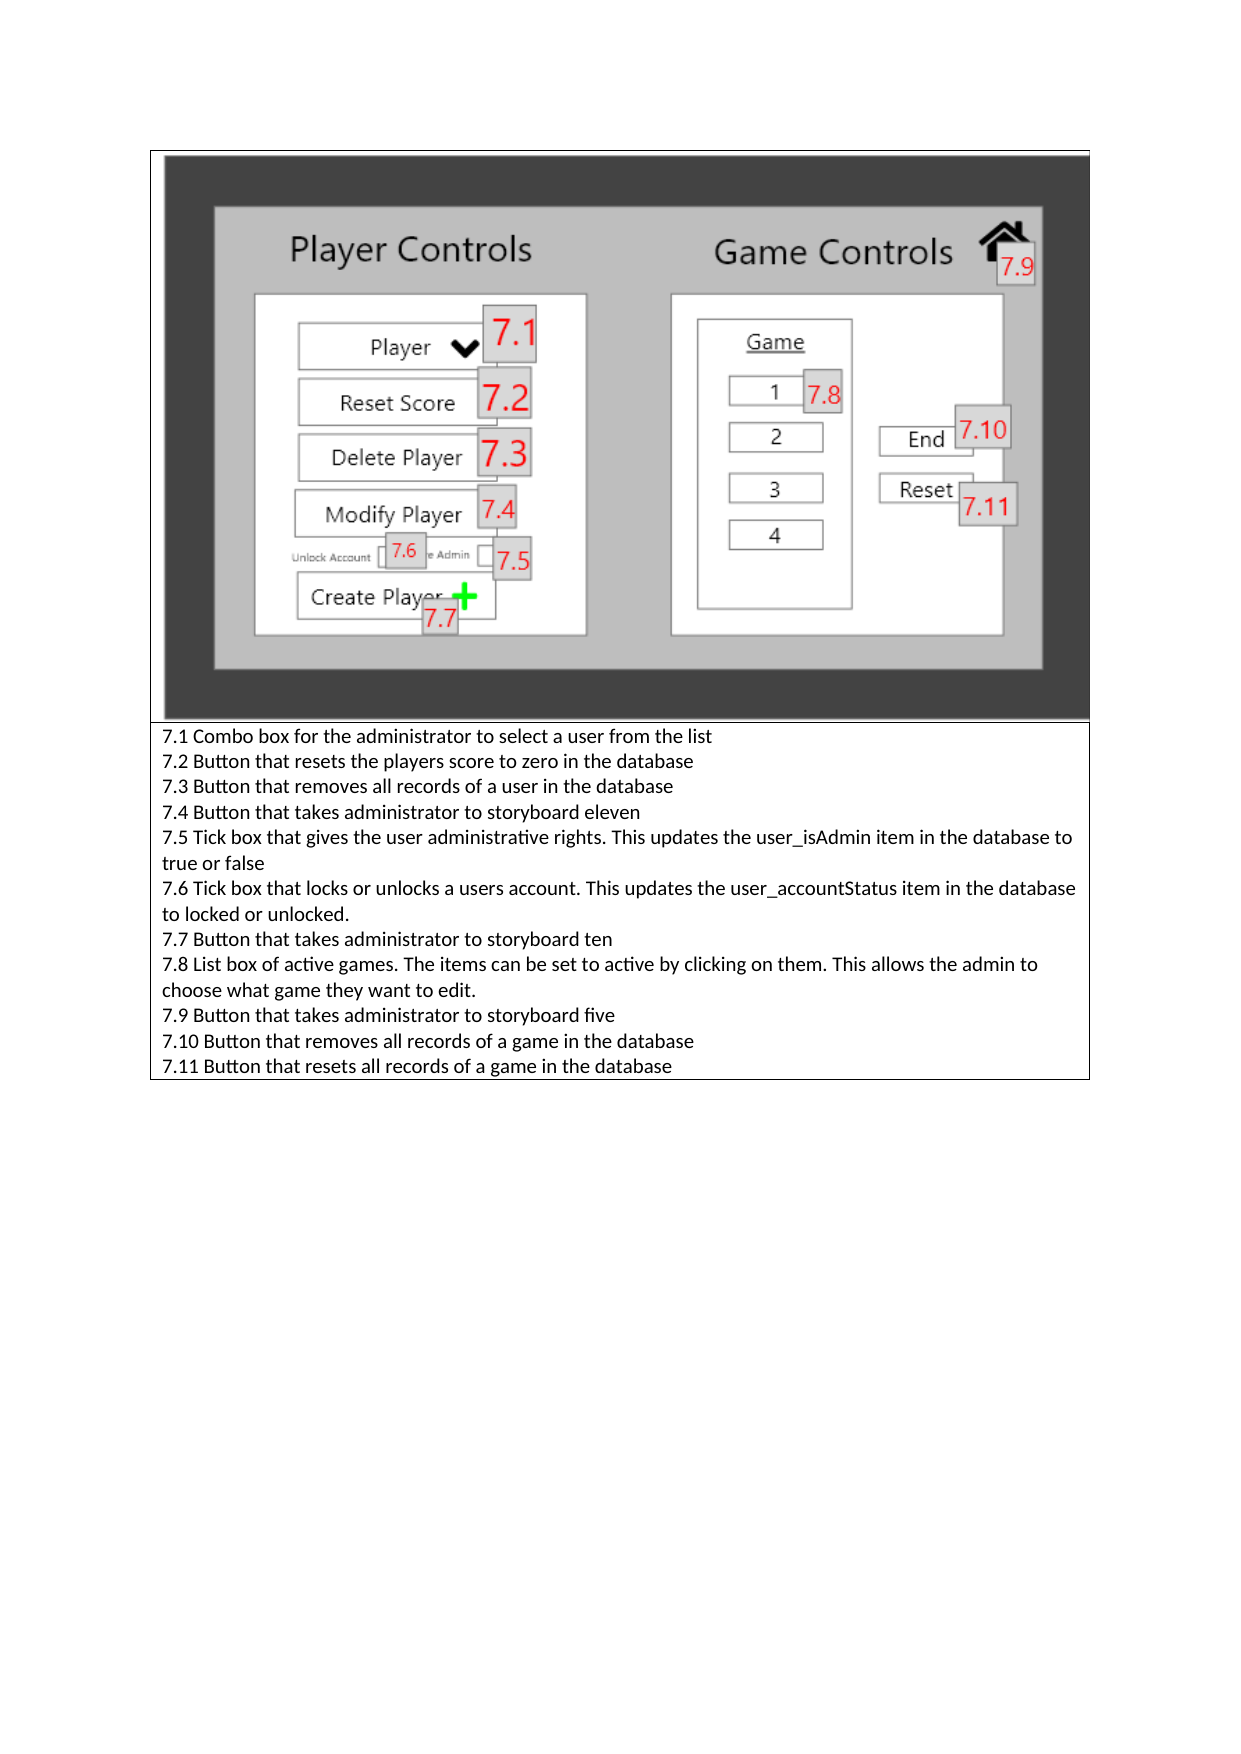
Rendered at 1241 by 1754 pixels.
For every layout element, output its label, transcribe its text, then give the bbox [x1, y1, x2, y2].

table_cell 7.1 Combo box for the administrator to select a user from the list 7.2 Button that resets the players score to zero in the database 7.3 Button that removes all records of a user in the database 7.4 Button that takes administrator to storyboard eleven 7.5 Tick box that gives the user administrative rights. This updates the user_isAdmin item in the database to true or false 7.6 Tick box that locks or unlocks a users account. This updates the user_accountStatus item in the database to locked or unlocked. 7.7 Button that takes administrator to storyboard ten 7.8 List box of active games. The items can be set to active by clicking on them. This allows the admin to choose what game they want to edit. 7.9 Button that takes administrator to storyboard five 7.10 Button that removes all records of a game in the database 7.11 Button that resets all records of a game in the database [151, 723, 1089, 1079]
picture [161, 151, 1090, 722]
table_cell [151, 151, 161, 722]
